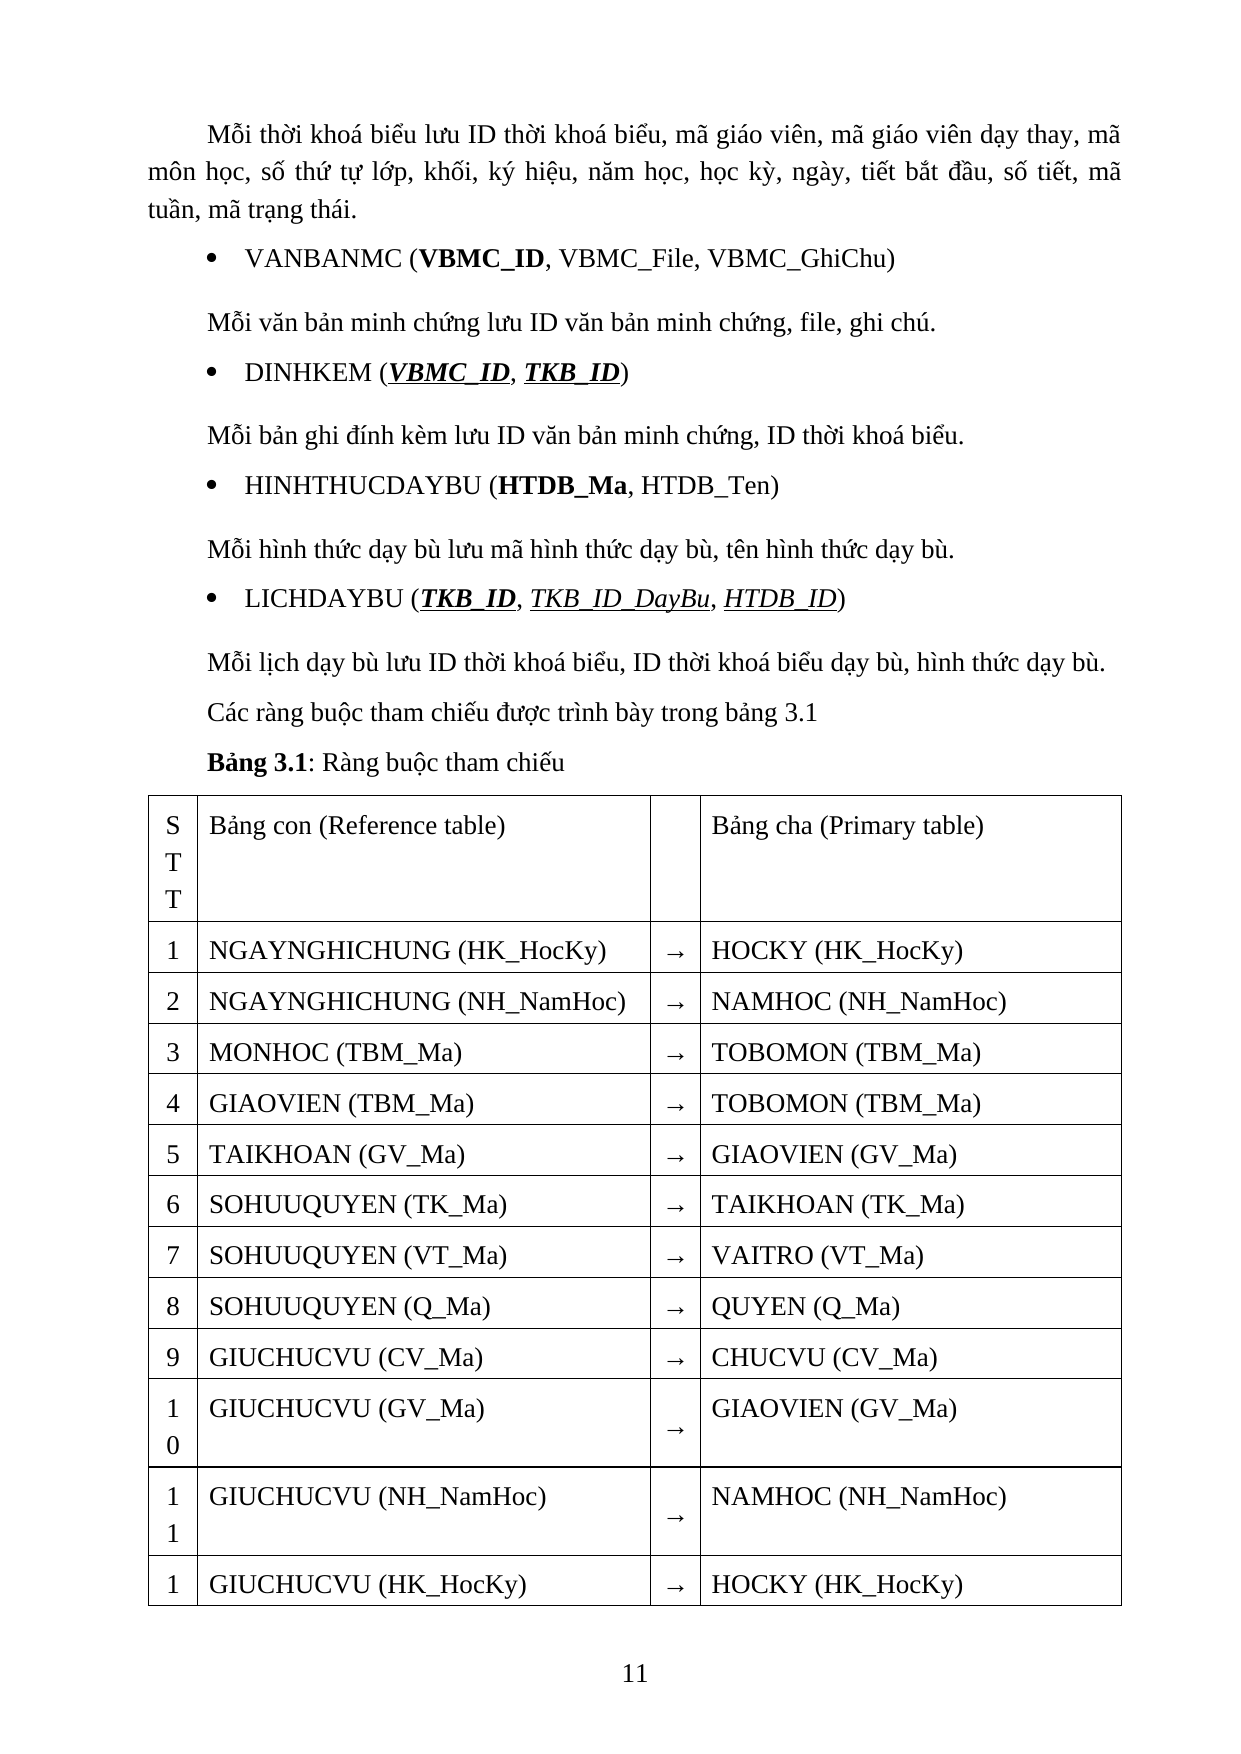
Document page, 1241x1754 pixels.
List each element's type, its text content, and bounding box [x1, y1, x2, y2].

table_cell NGAYNGHICHUNG (NH_NamHoc) [198, 973, 650, 1022]
table_cell HOCKY (HK_HocKy) [701, 922, 1121, 972]
table_header [651, 796, 700, 921]
table_cell GIAOVIEN (GV_Ma) [701, 1125, 1121, 1175]
table_cell 11 [149, 1468, 197, 1554]
table_cell TAIKHOAN (GV_Ma) [198, 1125, 650, 1175]
table_cell → [651, 1176, 700, 1226]
table_cell 12 [149, 1556, 197, 1605]
table_cell NGAYNGHICHUNG (HK_HocKy) [198, 922, 650, 972]
list LICHDAYBU (TKB_ID, TKB_ID_DayBu, HTDB_ID) [207, 582, 1122, 614]
text Mỗi lịch dạy bù lưu ID thời khoá biểu, ID thời khoá biểu dạy bù, hình thức dạy bù. [148, 646, 1122, 677]
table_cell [198, 1556, 650, 1605]
table_cell → [651, 1125, 700, 1175]
table_cell MONHOC (TBM_Ma) [198, 1024, 650, 1073]
table_cell → [651, 1024, 700, 1073]
table_cell GIUCHUCVU (NH_NamHoc) [198, 1468, 650, 1554]
table_cell → [651, 922, 700, 972]
table_cell → [651, 1227, 700, 1277]
list HINHTHUCDAYBU (HTDB_Ma, HTDB_Ten) [207, 469, 1122, 500]
table_cell VAITRO (VT_Ma) [701, 1227, 1121, 1277]
table_cell 6 [149, 1176, 197, 1226]
table_cell → [651, 1379, 700, 1466]
table_cell → [651, 973, 700, 1022]
table_cell 4 [149, 1074, 197, 1124]
table_cell TAIKHOAN (TK_Ma) [701, 1176, 1121, 1226]
table_header Bảng cha (Primary table) [701, 796, 1121, 921]
table_cell GIAOVIEN (GV_Ma) [701, 1379, 1121, 1466]
table_cell QUYEN (Q_Ma) [701, 1278, 1121, 1327]
text Mỗi thời khoá biểu lưu ID thời khoá biểu, mã giáo viên, mã giáo viên dạy thay, mã môn học, số thứ tự lớp, khối, ký hiệu, năm học, học kỳ, ngày, tiết bắt đầu, số tiết, mã tuần, mã trạng thái. [148, 118, 1122, 224]
text Mỗi văn bản minh chứng lưu ID văn bản minh chứng, file, ghi chú. [148, 306, 1122, 337]
table_cell SOHUUQUYEN (TK_Ma) [198, 1176, 650, 1226]
text Mỗi hình thức dạy bù lưu mã hình thức dạy bù, tên hình thức dạy bù. [148, 533, 1122, 564]
table_cell → [651, 1556, 700, 1605]
table_cell NAMHOC (NH_NamHoc) [701, 1468, 1121, 1554]
text Mỗi bản ghi đính kèm lưu ID văn bản minh chứng, ID thời khoá biểu. [148, 419, 1122, 451]
table_cell 7 [149, 1227, 197, 1277]
table_cell 10 [149, 1379, 197, 1466]
table_cell GIUCHUCVU (GV_Ma) [198, 1379, 650, 1466]
text Bảng 3.1: Ràng buộc tham chiếu [148, 746, 1122, 777]
table_cell → [651, 1074, 700, 1124]
text Các ràng buộc tham chiếu được trình bày trong bảng 3.1 [148, 696, 1122, 727]
table_cell 5 [149, 1125, 197, 1175]
table_cell 8 [149, 1278, 197, 1327]
table_cell GIUCHUCVU (CV_Ma) [198, 1329, 650, 1378]
table_cell → [651, 1329, 700, 1378]
list DINHKEM (VBMC_ID, TKB_ID) [207, 356, 1122, 387]
list VANBANMC (VBMC_ID, VBMC_File, VBMC_GhiChu) [207, 242, 1122, 274]
table_cell CHUCVU (CV_Ma) [701, 1329, 1121, 1378]
table_cell SOHUUQUYEN (VT_Ma) [198, 1227, 650, 1277]
table_cell 2 [149, 973, 197, 1022]
table_cell → [651, 1278, 700, 1327]
table_cell 3 [149, 1024, 197, 1073]
table_cell TOBOMON (TBM_Ma) [701, 1074, 1121, 1124]
table_cell GIAOVIEN (TBM_Ma) [198, 1074, 650, 1124]
table_header S T T [149, 796, 197, 921]
table_cell → [651, 1468, 700, 1554]
table_header Bảng con (Reference table) [198, 796, 650, 921]
table_cell 9 [149, 1329, 197, 1378]
table_cell HOCKY (HK_HocKy) [701, 1556, 1121, 1605]
table_cell TOBOMON (TBM_Ma) [701, 1024, 1121, 1073]
table_cell NAMHOC (NH_NamHoc) [701, 973, 1121, 1022]
table_cell 1 [149, 922, 197, 972]
table_cell SOHUUQUYEN (Q_Ma) [198, 1278, 650, 1327]
